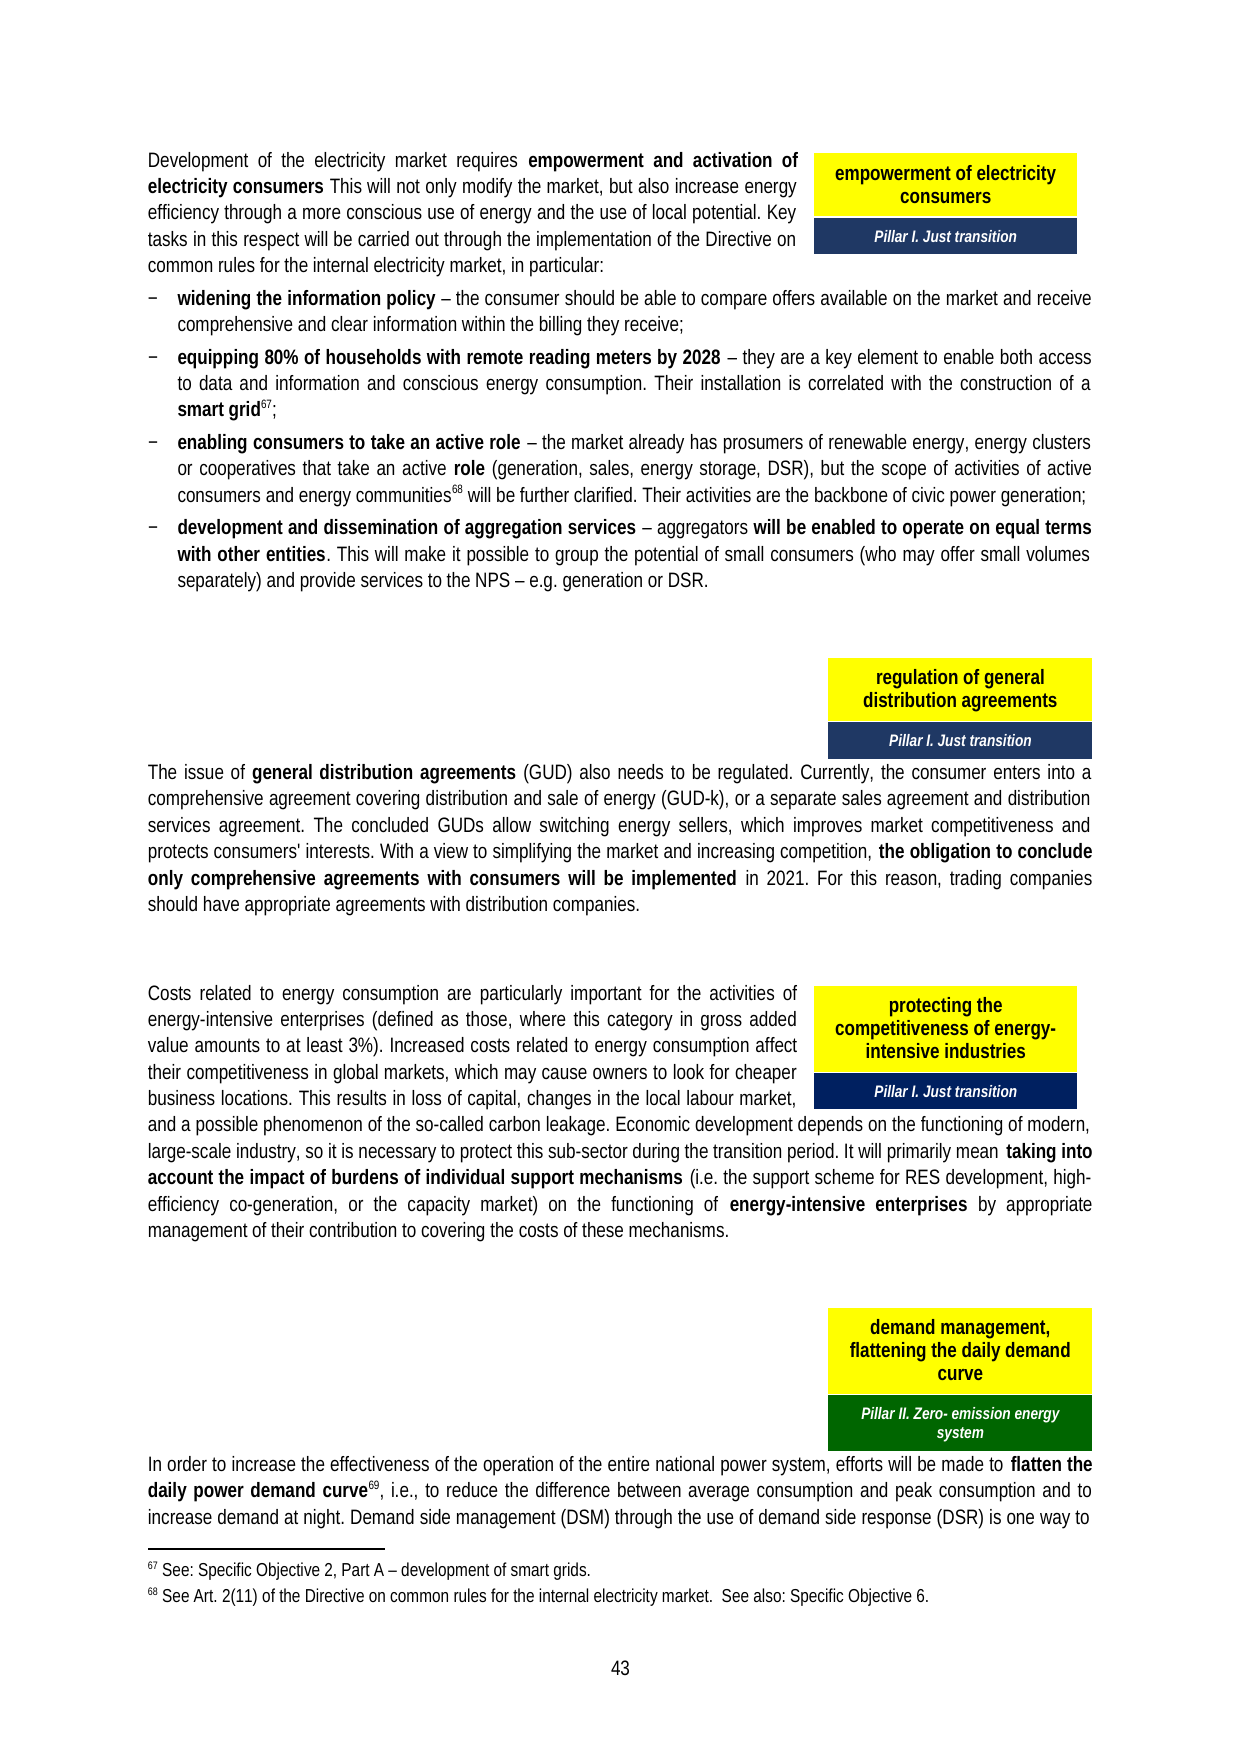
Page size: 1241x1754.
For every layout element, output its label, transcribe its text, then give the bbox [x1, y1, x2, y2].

text The issue of general distribution agreements (GUD) also needs to be regulated. Currently, the consumer enters into a comprehensive agreement covering distribution and sale of energy (GUD-k), or a separate sales agreement and distribution services agreement. The concluded GUDs allow switching energy sellers, which improves market competitiveness and protects consumers' interests. With a view to simplifying the market and increasing competition, the obligation to conclude only comprehensive agreements with consumers will be implemented in 2021. For this reason, trading companies should have appropriate agreements with distribution companies. [148, 760, 1093, 916]
table_cell Pillar II. Zero- emission energy system [828, 1395, 1092, 1451]
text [148, 1452, 1093, 1528]
list enabling consumers to take an active role – the market already has prosumers of renewable energy, energy clusters or cooperatives that take an active role (generation, sales, energy storage, DSR), but the scope of activities of active consumers and energy communities will be further clarified. Their activities are the backbone of civic power generation; [148, 430, 1093, 507]
list widening the information policy – the consumer should be able to compare offers available on the market and receive comprehensive and clear information within the billing they receive; [148, 286, 1093, 336]
text Development of the electricity market requires empowerment and activation of electricity consumers This will not only modify the market, but also increase energy efficiency through a more conscious use of energy and the use of local potential. Key tasks in this respect will be carried out through the implementation of the Directive on common rules for the internal electricity market, in particular: [148, 148, 1093, 277]
list equipping 80% of households with remote reading meters by 2028 – they are a key element to enable both access to data and information and conscious energy consumption. Their installation is correlated with the construction of a smart grid; [148, 344, 1093, 421]
table_header demand management, flattening the daily demand curve [828, 1308, 1092, 1394]
table_header protecting the competitiveness of energy-intensive industries [814, 986, 1077, 1072]
table_header empowerment of electricity consumers [814, 153, 1077, 216]
list development and dissemination of aggregation services – aggregators will be enabled to operate on equal terms with other entities. This will make it possible to group the potential of small consumers (who may offer small volumes separately) and provide services to the NPS – e.g. generation or DSR. [148, 515, 1093, 592]
table_header regulation of general distribution agreements [828, 658, 1092, 721]
table_cell Pillar I. Just transition [814, 218, 1077, 254]
table_cell Pillar I. Just transition [828, 722, 1092, 759]
table_cell Pillar I. Just transition [814, 1073, 1077, 1109]
text Costs related to energy consumption are particularly important for the activities of energy-intensive enterprises (defined as those, where this category in gross added value amounts to at least 3%). Increased costs related to energy consumption affect their competitiveness in global markets, which may cause owners to look for cheaper business locations. This results in loss of capital, changes in the local labour market, and a possible phenomenon of the so-called carbon leakage. Economic development depends on the functioning of modern, large-scale industry, so it is necessary to protect this sub-sector during the transition period. It will primarily mean taking into account the impact of burdens of individual support mechanisms (i.e. the support scheme for RES development, high-efficiency co-generation, or the capacity market) on the functioning of energy-intensive enterprises by appropriate management of their contribution to covering the costs of these mechanisms. [148, 981, 1093, 1242]
